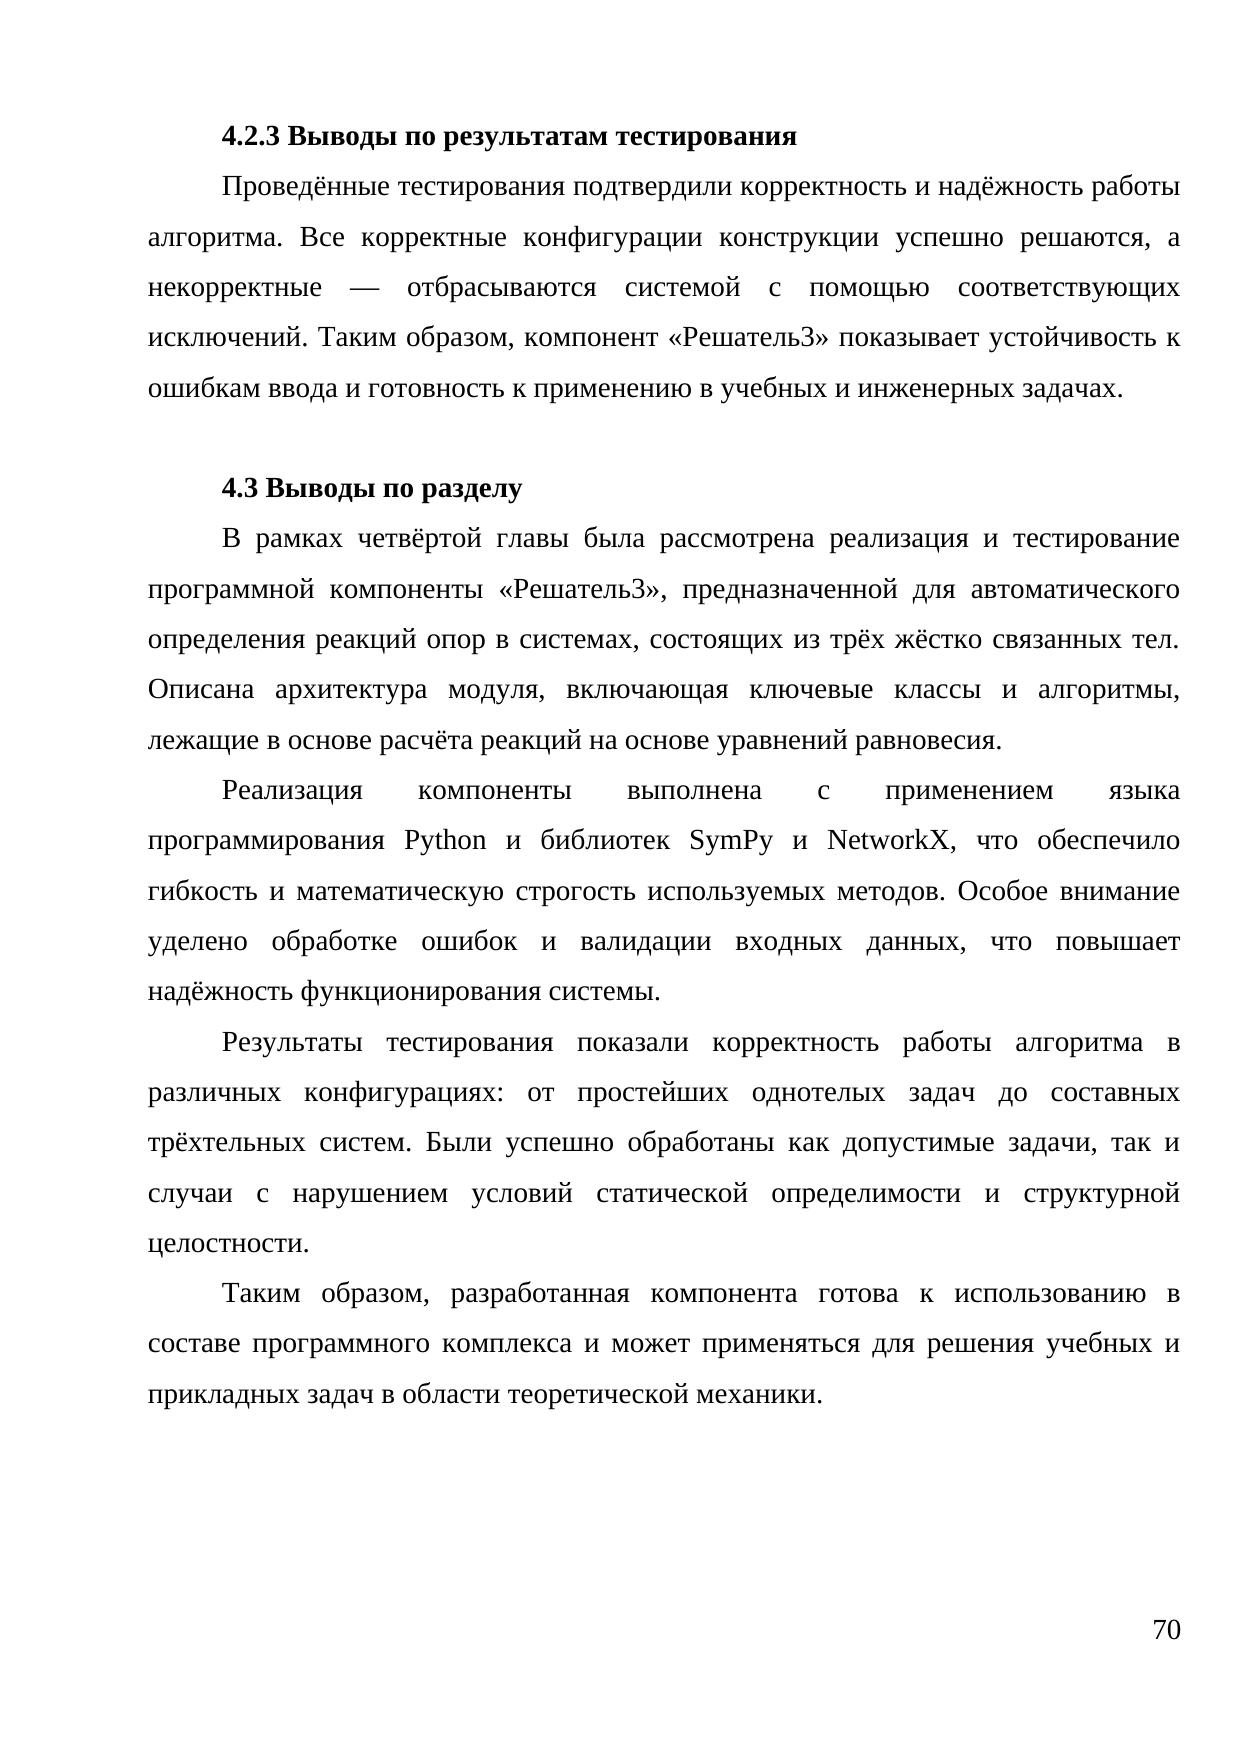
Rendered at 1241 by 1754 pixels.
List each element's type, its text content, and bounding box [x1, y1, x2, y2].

subtitle 4.2.3 Выводы по результатам тестирования [148, 118, 1181, 152]
text Результаты тестирования показали корректность работы алгоритма в различных конфигурациях: от простейших однотелых задач до составных трёхтельных систем. Были успешно обработаны как допустимые задачи, так и случаи с нарушением условий статической определимости и структурной целостности. [148, 1024, 1181, 1258]
text В рамках четвёртой главы была рассмотрена реализация и тестирование программной компоненты «Решатель3», предназначенной для автоматического определения реакций опор в системах, состоящих из трёх жёстко связанных тел. Описана архитектура модуля, включающая ключевые классы и алгоритмы, лежащие в основе расчёта реакций на основе уравнений равновесия. [148, 521, 1181, 755]
text Проведённые тестирования подтвердили корректность и надёжность работы алгоритма. Все корректные конфигурации конструкции успешно решаются, а некорректные — отбрасываются системой с помощью соответствующих исключений. Таким образом, компонент «Решатель3» показывает устойчивость к ошибкам ввода и готовность к применению в учебных и инженерных задачах. [148, 168, 1181, 403]
text Таким образом, разработанная компонента готова к использованию в составе программного комплекса и может применяться для решения учебных и прикладных задач в области теоретической механики. [148, 1275, 1181, 1409]
subtitle 4.3 Выводы по разделу [148, 470, 1181, 504]
text Реализация компоненты выполнена с применением языка программирования Python и библиотек SymPy и NetworkX, что обеспечило гибкость и математическую строгость используемых методов. Особое внимание уделено обработке ошибок и валидации входных данных, что повышает надёжность функционирования системы. [148, 772, 1181, 1007]
